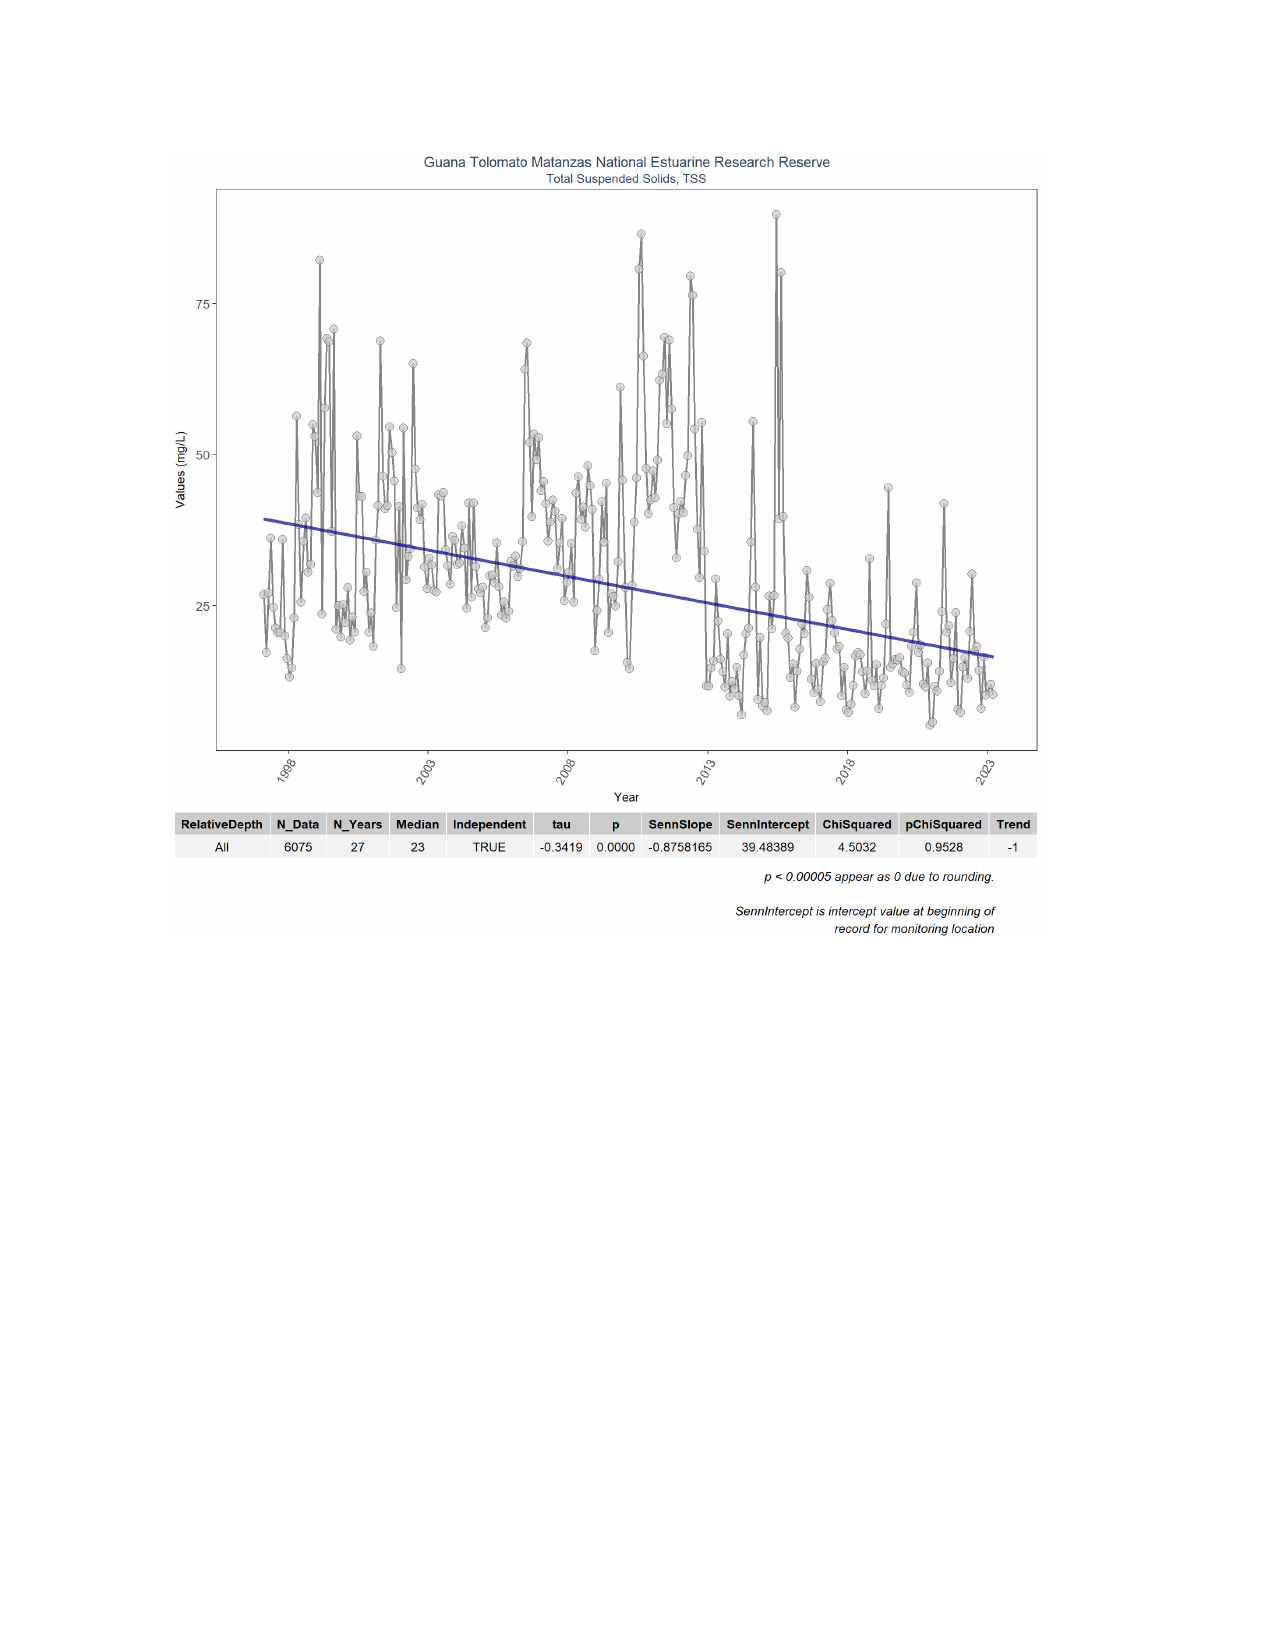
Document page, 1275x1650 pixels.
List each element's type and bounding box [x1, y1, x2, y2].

picture [168, 150, 1044, 938]
